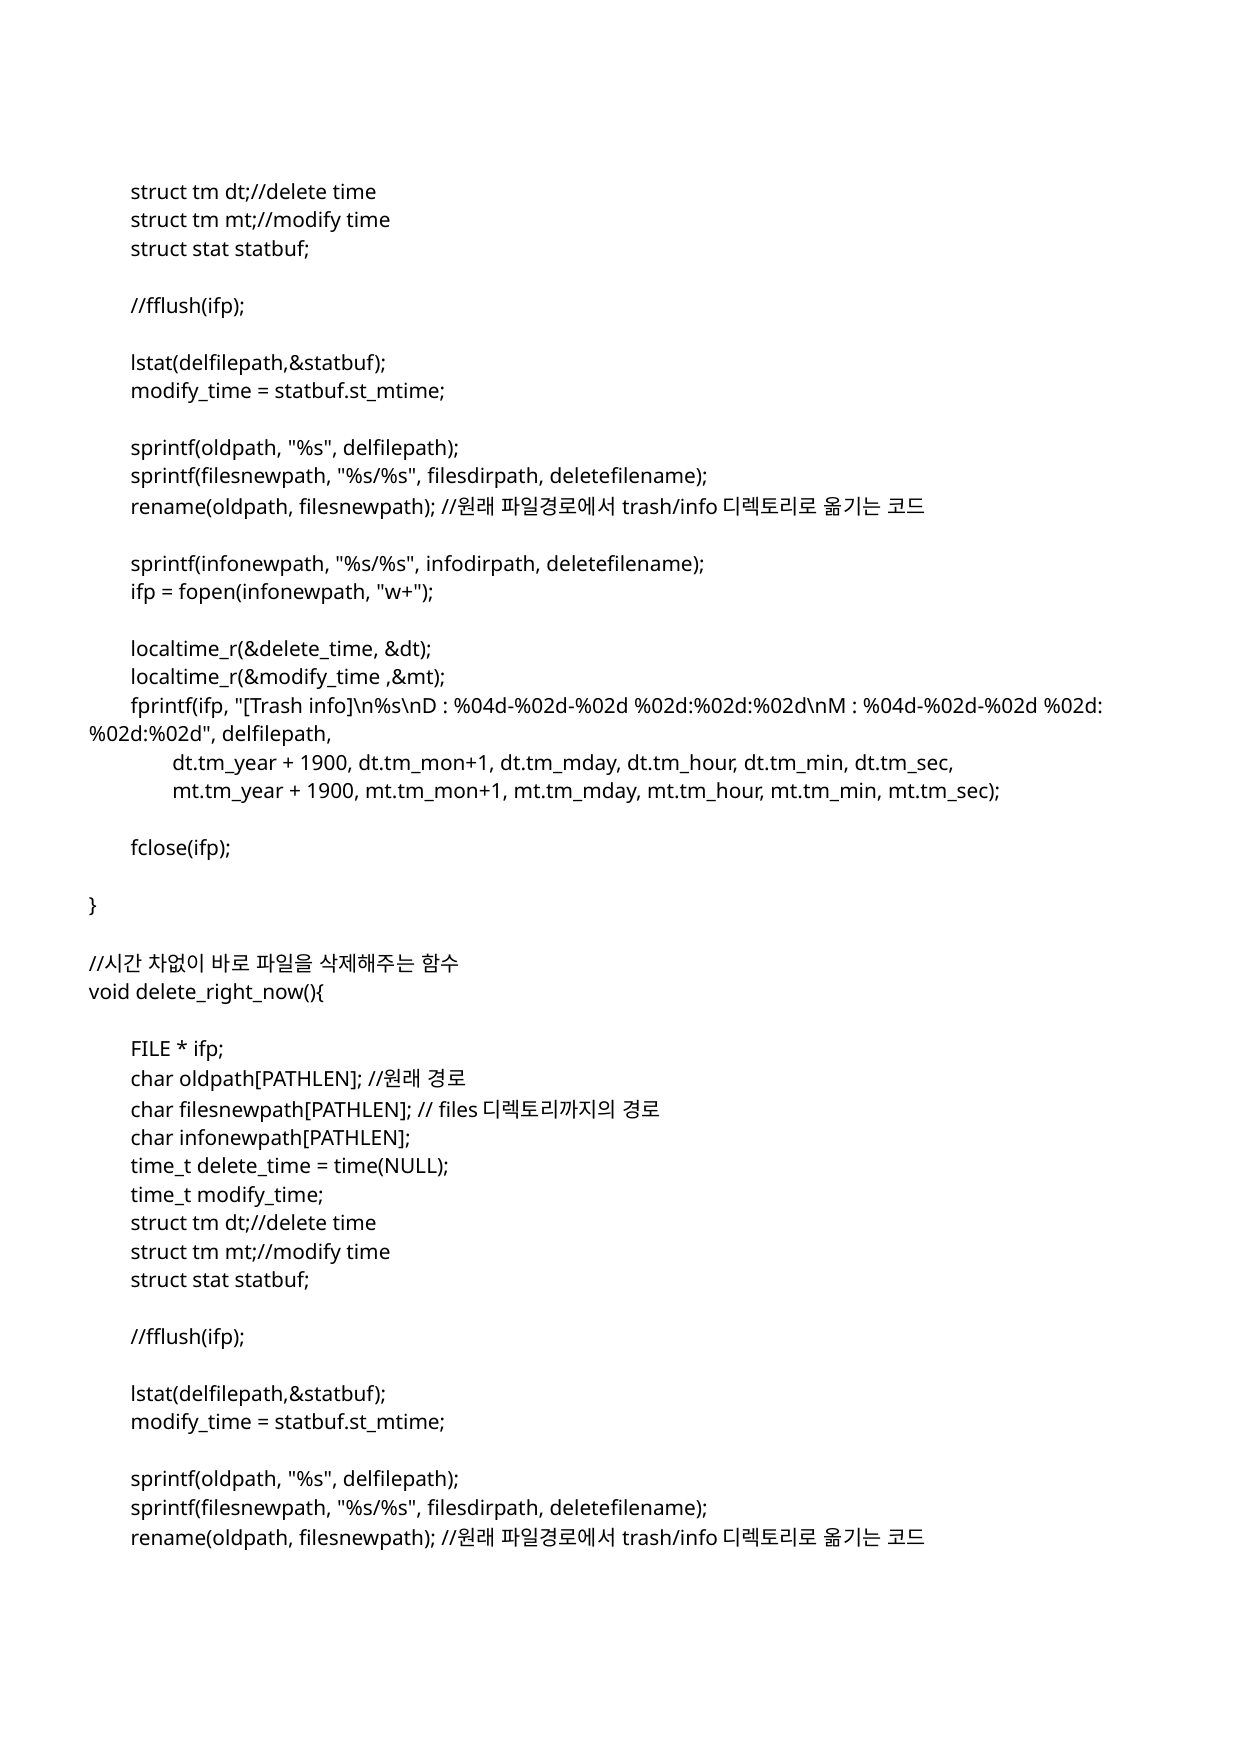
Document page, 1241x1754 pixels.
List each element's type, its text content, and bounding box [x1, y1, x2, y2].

text char infonewpath[PATHLEN]; [89, 1123, 1152, 1152]
text ifp = fopen(infonewpath, "w+"); [89, 577, 1152, 606]
text mt.tm_year + 1900, mt.tm_mon+1, mt.tm_mday, mt.tm_hour, mt.tm_min, mt.tm_sec); [89, 776, 1152, 805]
text fclose(ifp); [89, 833, 1152, 862]
text //시간 차없이 바로 파일을 삭제해주는 함수 [89, 947, 1152, 977]
text FILE * ifp; [89, 1034, 1152, 1062]
text modify_time = statbuf.st_mtime; [89, 376, 1152, 405]
text lstat(delfilepath,&statbuf); [89, 348, 1152, 376]
text lstat(delfilepath,&statbuf); [89, 1379, 1152, 1407]
text rename(oldpath, filesnewpath); //원래 파일경로에서 trash/info디렉토리로 옮기는 코드 [89, 490, 1152, 520]
text time_t modify_time; [89, 1180, 1152, 1208]
text //fflush(ifp); [89, 291, 1152, 319]
text modify_time = statbuf.st_mtime; [89, 1407, 1152, 1436]
text sprintf(oldpath, "%s", delfilepath); [89, 433, 1152, 462]
text } [89, 890, 1152, 918]
text void delete_right_now(){ [89, 977, 1152, 1006]
text localtime_r(&delete_time, &dt); [89, 634, 1152, 662]
text //fflush(ifp); [89, 1322, 1152, 1351]
text sprintf(infonewpath, "%s/%s", infodirpath, deletefilename); [89, 549, 1152, 577]
text sprintf(filesnewpath, "%s/%s", filesdirpath, deletefilename); [89, 1493, 1152, 1521]
text time_t delete_time = time(NULL); [89, 1152, 1152, 1180]
text sprintf(filesnewpath, "%s/%s", filesdirpath, deletefilename); [89, 462, 1152, 490]
text char filesnewpath[PATHLEN]; // files디렉토리까지의 경로 [89, 1093, 1152, 1123]
text struct tm mt;//modify time [89, 206, 1152, 234]
text sprintf(oldpath, "%s", delfilepath); [89, 1464, 1152, 1493]
text struct tm dt;//delete time [89, 1208, 1152, 1237]
text struct stat statbuf; [89, 234, 1152, 262]
text struct stat statbuf; [89, 1265, 1152, 1294]
text localtime_r(&modify_time ,&mt); [89, 662, 1152, 691]
text struct tm dt;//delete time [89, 177, 1152, 206]
text char oldpath[PATHLEN]; //원래 경로 [89, 1062, 1152, 1093]
text rename(oldpath, filesnewpath); //원래 파일경로에서 trash/info디렉토리로 옮기는 코드 [89, 1521, 1152, 1552]
text dt.tm_year + 1900, dt.tm_mon+1, dt.tm_mday, dt.tm_hour, dt.tm_min, dt.tm_sec, [89, 748, 1152, 776]
text struct tm mt;//modify time [89, 1237, 1152, 1265]
text fprintf(ifp, "[Trash info]\n%s\nD : %04d-%02d-%02d %02d:%02d:%02d\nM : %04d-%02d-%02d %02d:%02d:%02d", delfilepath, [89, 691, 1152, 748]
